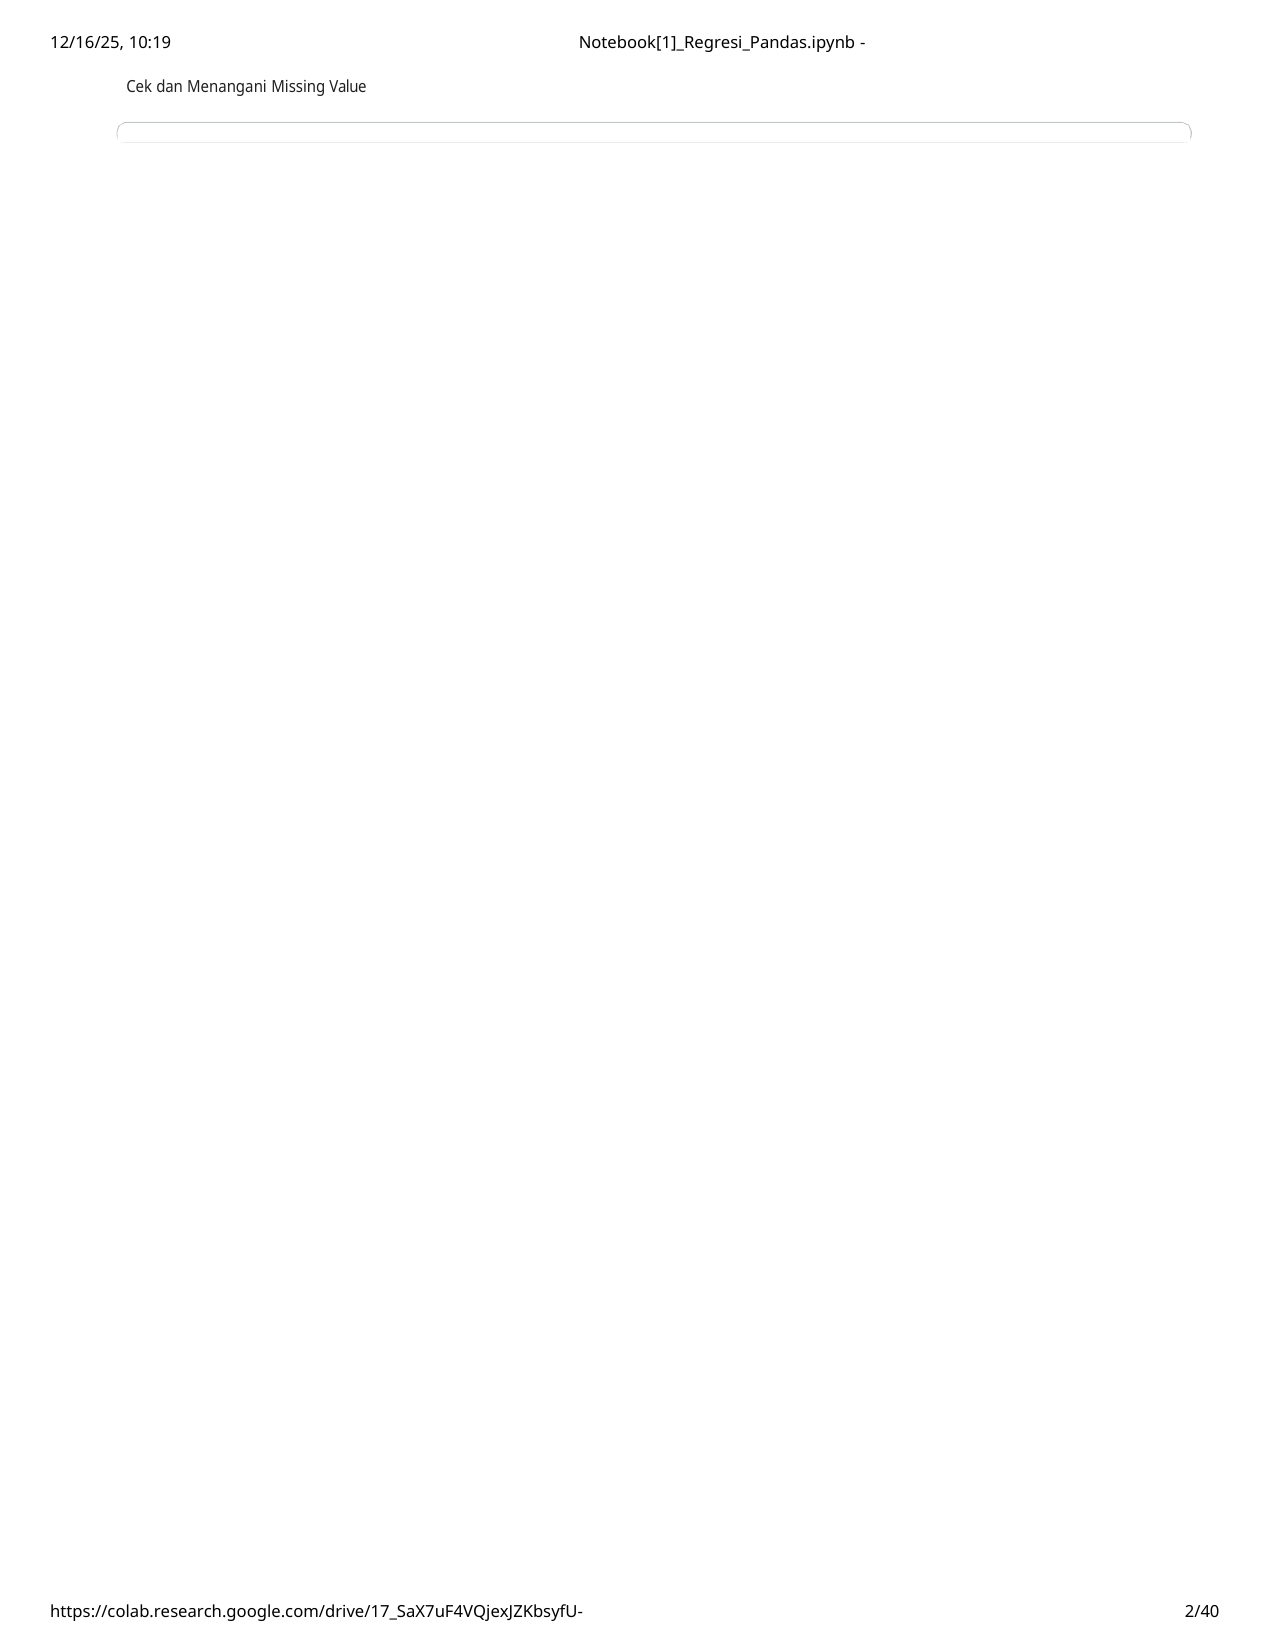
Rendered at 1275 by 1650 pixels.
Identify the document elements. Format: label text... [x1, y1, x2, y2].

text Cek dan Menangani Missing Value [126, 75, 1200, 97]
